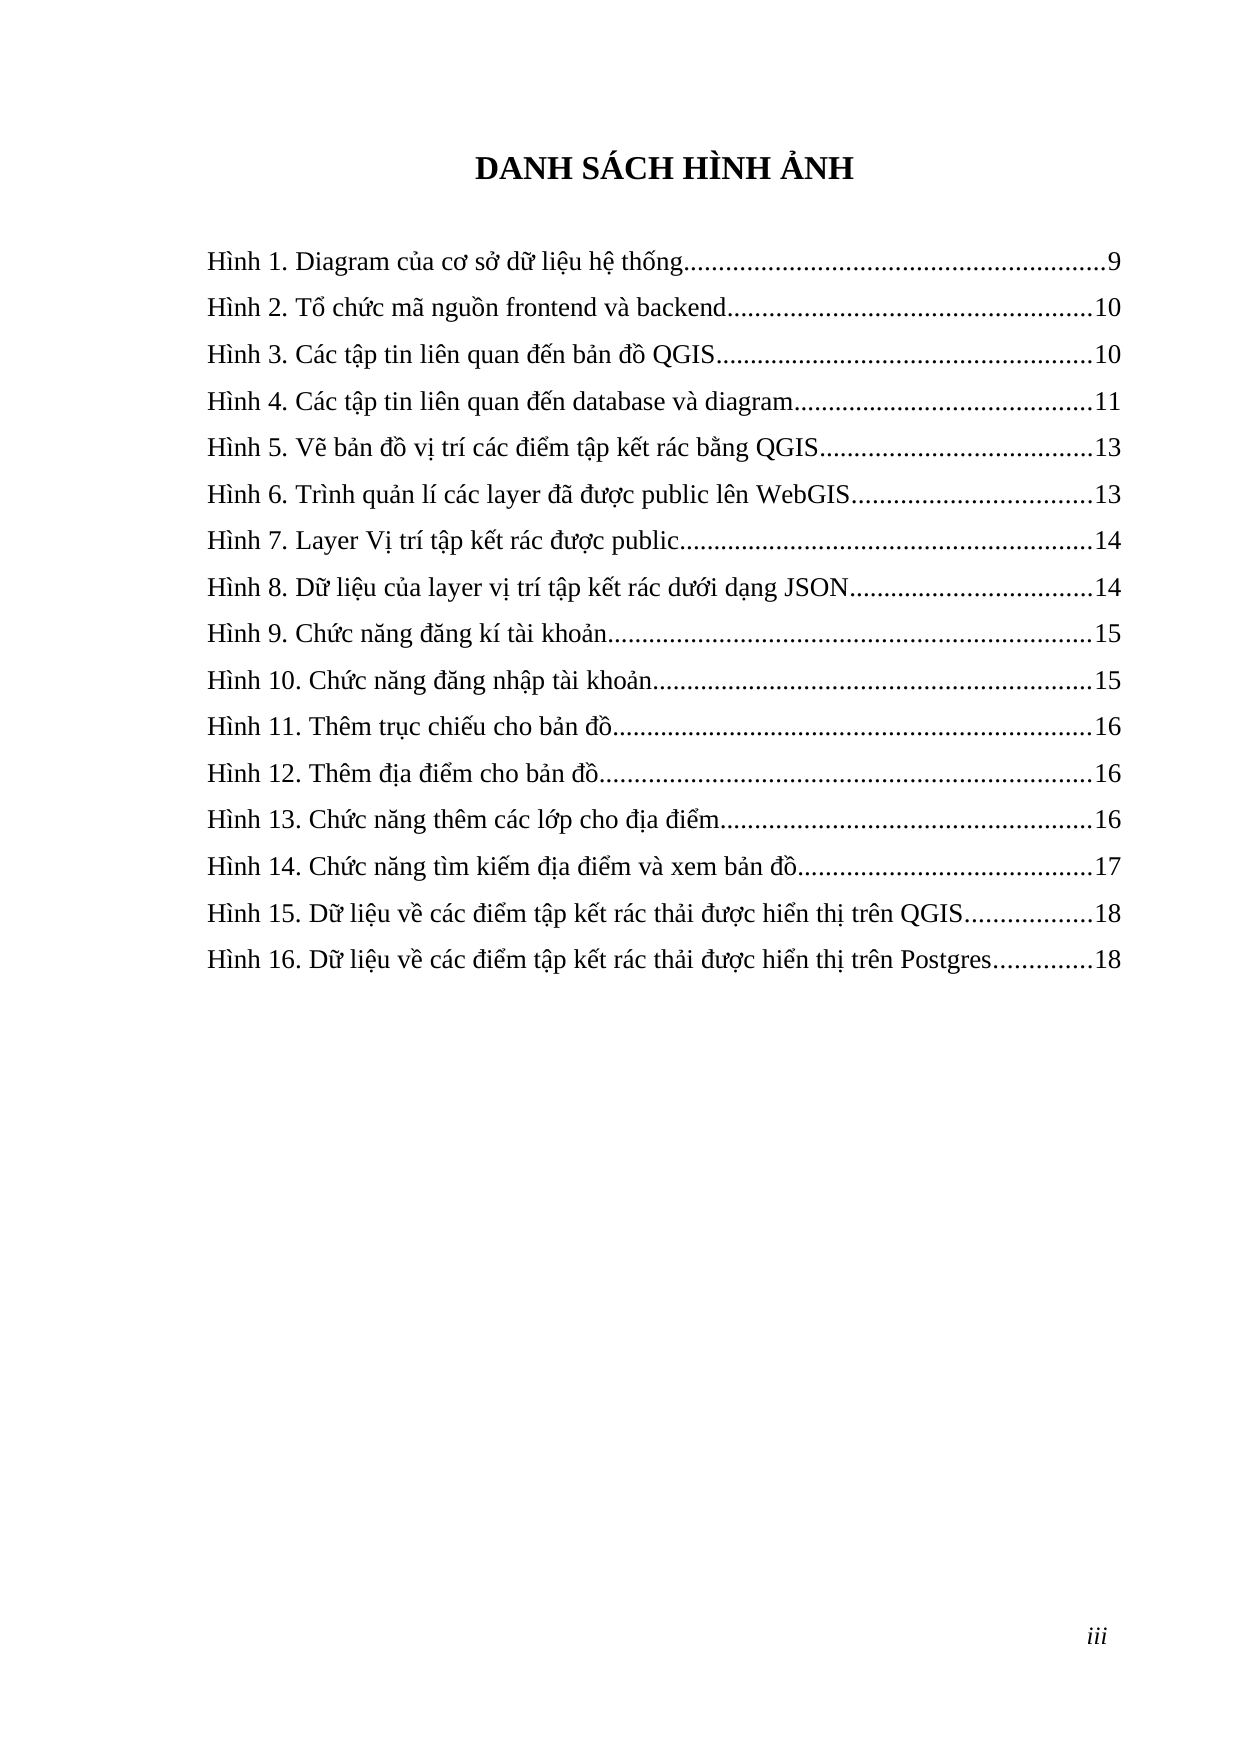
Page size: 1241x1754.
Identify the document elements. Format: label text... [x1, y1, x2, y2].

text DANH SÁCH HÌNH ẢNH [207, 148, 1122, 186]
text Hình 16. Dữ liệu về các điểm tập kết rác thải được hiển thị trên Postgres 18 [207, 944, 1122, 975]
text Hình 5. Vẽ bản đồ vị trí các điểm tập kết rác bằng QGIS 13 [207, 431, 1122, 462]
text Hình 12. Thêm địa điểm cho bản đồ 16 [207, 757, 1122, 788]
text Hình 9. Chức năng đăng kí tài khoản 15 [207, 618, 1122, 649]
text Hình 4. Các tập tin liên quan đến database và diagram 11 [207, 385, 1122, 416]
text Hình 7. Layer Vị trí tập kết rác được public 14 [207, 524, 1122, 556]
text Hình 6. Trình quản lí các layer đã được public lên WebGIS 13 [207, 478, 1122, 509]
text Hình 2. Tổ chức mã nguồn frontend và backend 10 [207, 292, 1122, 323]
text Hình 14. Chức năng tìm kiếm địa điểm và xem bản đồ 17 [207, 851, 1122, 882]
text Hình 13. Chức năng thêm các lớp cho địa điểm 16 [207, 804, 1122, 835]
text Hình 15. Dữ liệu về các điểm tập kết rác thải được hiển thị trên QGIS 18 [207, 897, 1122, 928]
text Hình 1. Diagram của cơ sở dữ liệu hệ thống 9 [207, 245, 1122, 276]
text Hình 8. Dữ liệu của layer vị trí tập kết rác dưới dạng JSON 14 [207, 571, 1122, 602]
text Hình 3. Các tập tin liên quan đến bản đồ QGIS 10 [207, 338, 1122, 369]
text Hình 10. Chức năng đăng nhập tài khoản 15 [207, 664, 1122, 695]
text Hình 11. Thêm trục chiếu cho bản đồ 16 [207, 711, 1122, 742]
